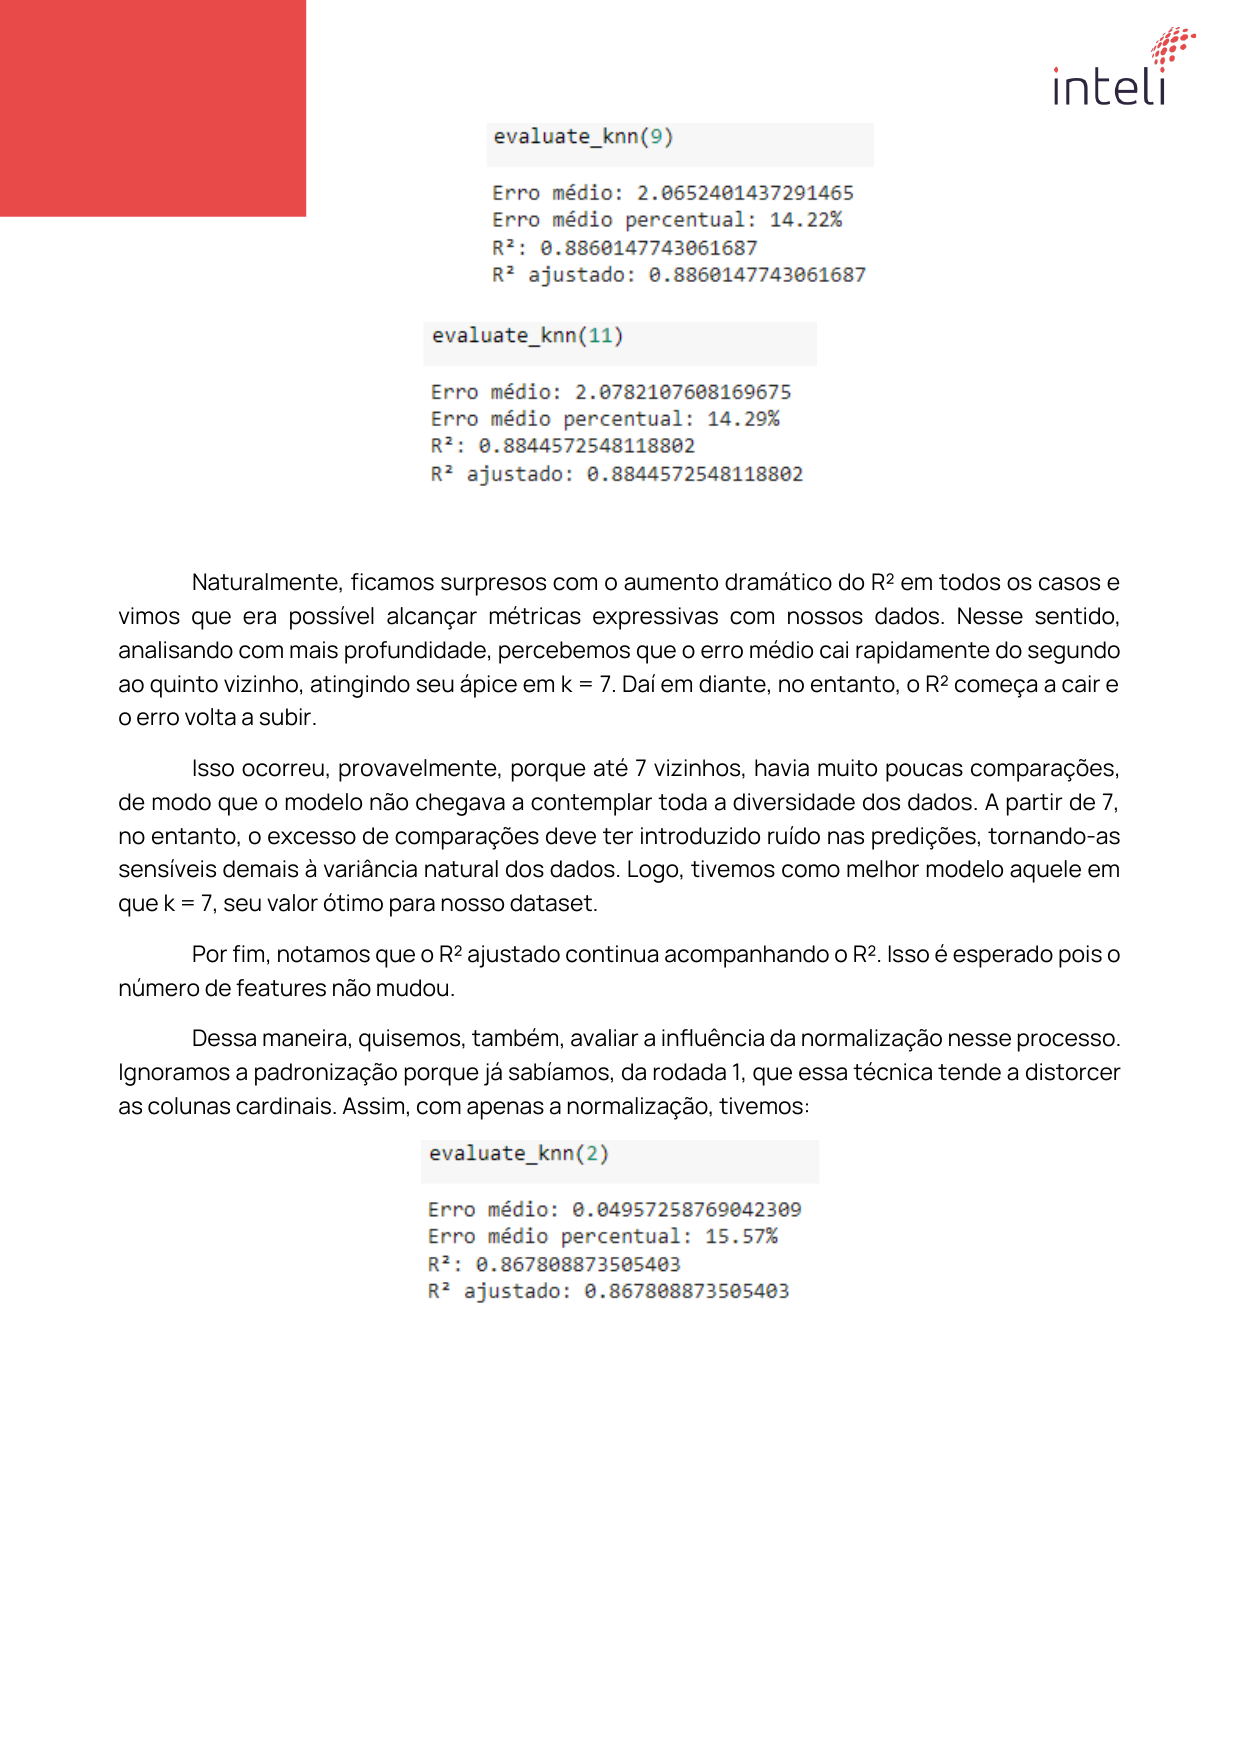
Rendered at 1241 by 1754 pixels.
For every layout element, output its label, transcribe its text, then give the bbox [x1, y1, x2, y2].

text Dessa maneira, quisemos, também, avaliar a influência da normalização nesse processo. Ignoramos a padronização porque já sabíamos, da rodada 1, que essa técnica tende a distorcer as colunas cardinais. Assim, com apenas a normalização, tivemos: [118, 1022, 1122, 1121]
picture [0, 0, 307, 217]
text Naturalmente, ficamos surpresos com o aumento dramático do R² em todos os casos e vimos que era possível alcançar métricas expressivas com nossos dados. Nesse sentido, analisando com mais profundidade, percebemos que o erro médio cai rapidamente do segundo ao quinto vizinho, atingindo seu ápice em k = 7. Daí em diante, no entanto, o R² começa a cair e o erro volta a subir. [118, 566, 1122, 733]
picture [1054, 27, 1197, 105]
picture [486, 123, 874, 304]
picture [421, 1140, 820, 1317]
text Isso ocorreu, provavelmente, porque até 7 vizinhos, havia muito poucas comparações, de modo que o modelo não chegava a contemplar toda a diversidade dos dados. A partir de 7, no entanto, o excesso de comparações deve ter introduzido ruído nas predições, tornando-as sensíveis demais à variância natural dos dados. Logo, tivemos como melhor modelo aquele em que k = 7, seu valor ótimo para nosso dataset. [118, 752, 1122, 919]
picture [423, 322, 817, 497]
text Por fim, notamos que o R² ajustado continua acompanhando o R². Isso é esperado pois o número de features não mudou. [118, 938, 1122, 1003]
